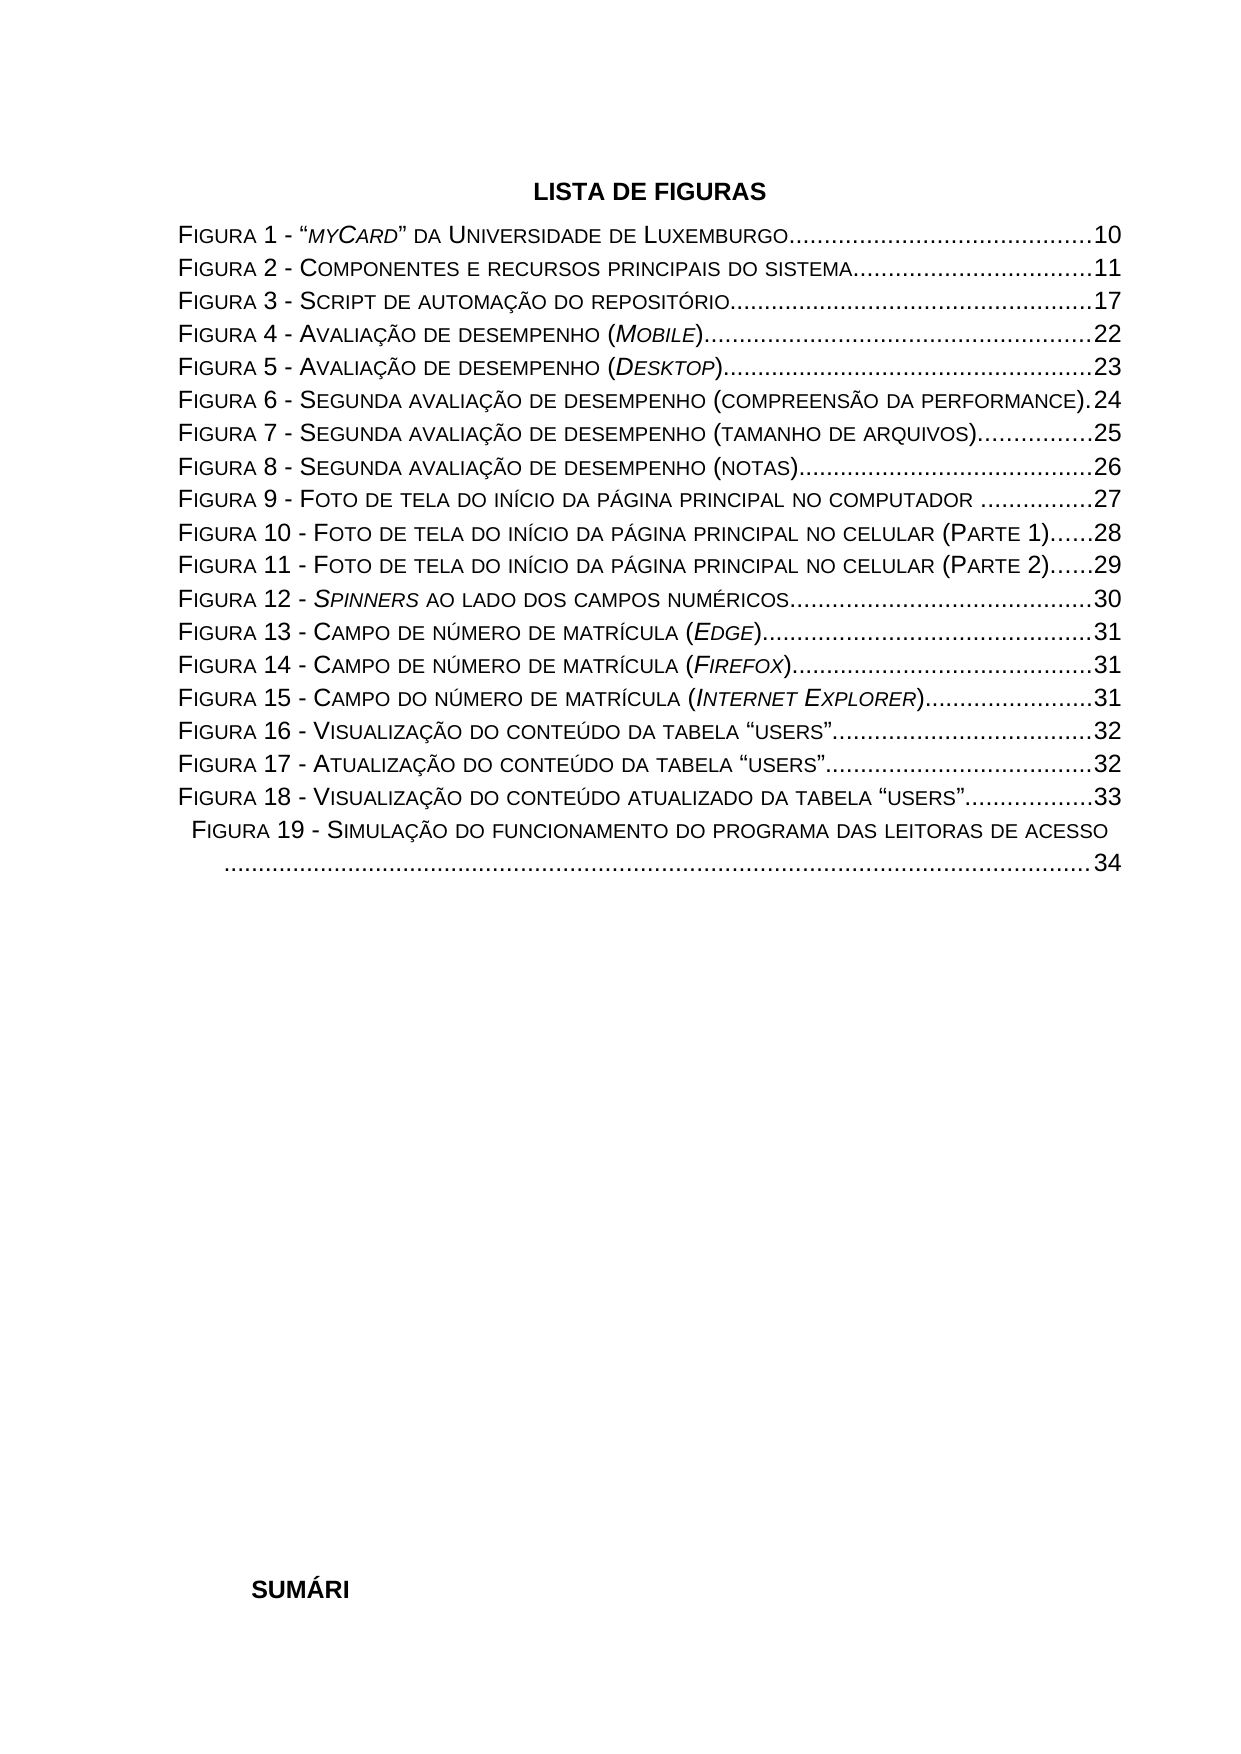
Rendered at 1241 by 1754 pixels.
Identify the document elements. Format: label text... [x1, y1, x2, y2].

text Figura 10 - Foto de tela do início da página principal no celular (Parte 1) 28 [177, 517, 1122, 546]
text LISTA DE FIGURAS [177, 177, 1122, 206]
text Figura 6 - Segunda avaliação de desempenho (compreensão da performance) 24 [177, 385, 1122, 414]
text Figura 4 - Avaliação de desempenho (Mobile). 22 [177, 319, 1122, 348]
text Figura 2 - Componentes e recursos principais do sistema 11 [177, 253, 1122, 282]
text Figura 9 - Foto de tela do início da página principal no computador 27 [177, 484, 1122, 513]
text Figura 8 - Segunda avaliação de desempenho (notas) 26 [177, 451, 1122, 480]
text Figura 16 - Visualização do conteúdo da tabela “users” 32 [177, 716, 1122, 744]
text Figura 3 - Script de automação do repositório 17 [177, 286, 1122, 315]
text Figura 7 - Segunda avaliação de desempenho (tamanho de arquivos) 25 [177, 418, 1122, 447]
text Figura 14 - Campo de número de matrícula (Firefox) 31 [177, 649, 1122, 678]
text Figura 11 - Foto de tela do início da página principal no celular (Parte 2) 29 [177, 551, 1122, 579]
text Figura 15 - Campo do número de matrícula (Internet Explorer) 31 [177, 683, 1122, 711]
text Figura 17 - Atualização do conteúdo da tabela “users” 32 [177, 749, 1122, 777]
text Figura 1 - “myCard” da Universidade de Luxemburgo 10 [177, 220, 1122, 249]
text Figura 13 - Campo de número de matrícula (Edge) 31 [177, 617, 1122, 645]
text Figura 18 - Visualização do conteúdo atualizado da tabela “users” 33 [177, 782, 1122, 810]
text Figura 19 - Simulação do funcionamento do programa das leitoras de acesso 34 [177, 815, 1122, 876]
text Figura 5 - Avaliação de desempenho (Desktop) 23 [177, 352, 1122, 381]
text Figura 12 - Spinners ao lado dos campos numéricos 30 [177, 583, 1122, 612]
